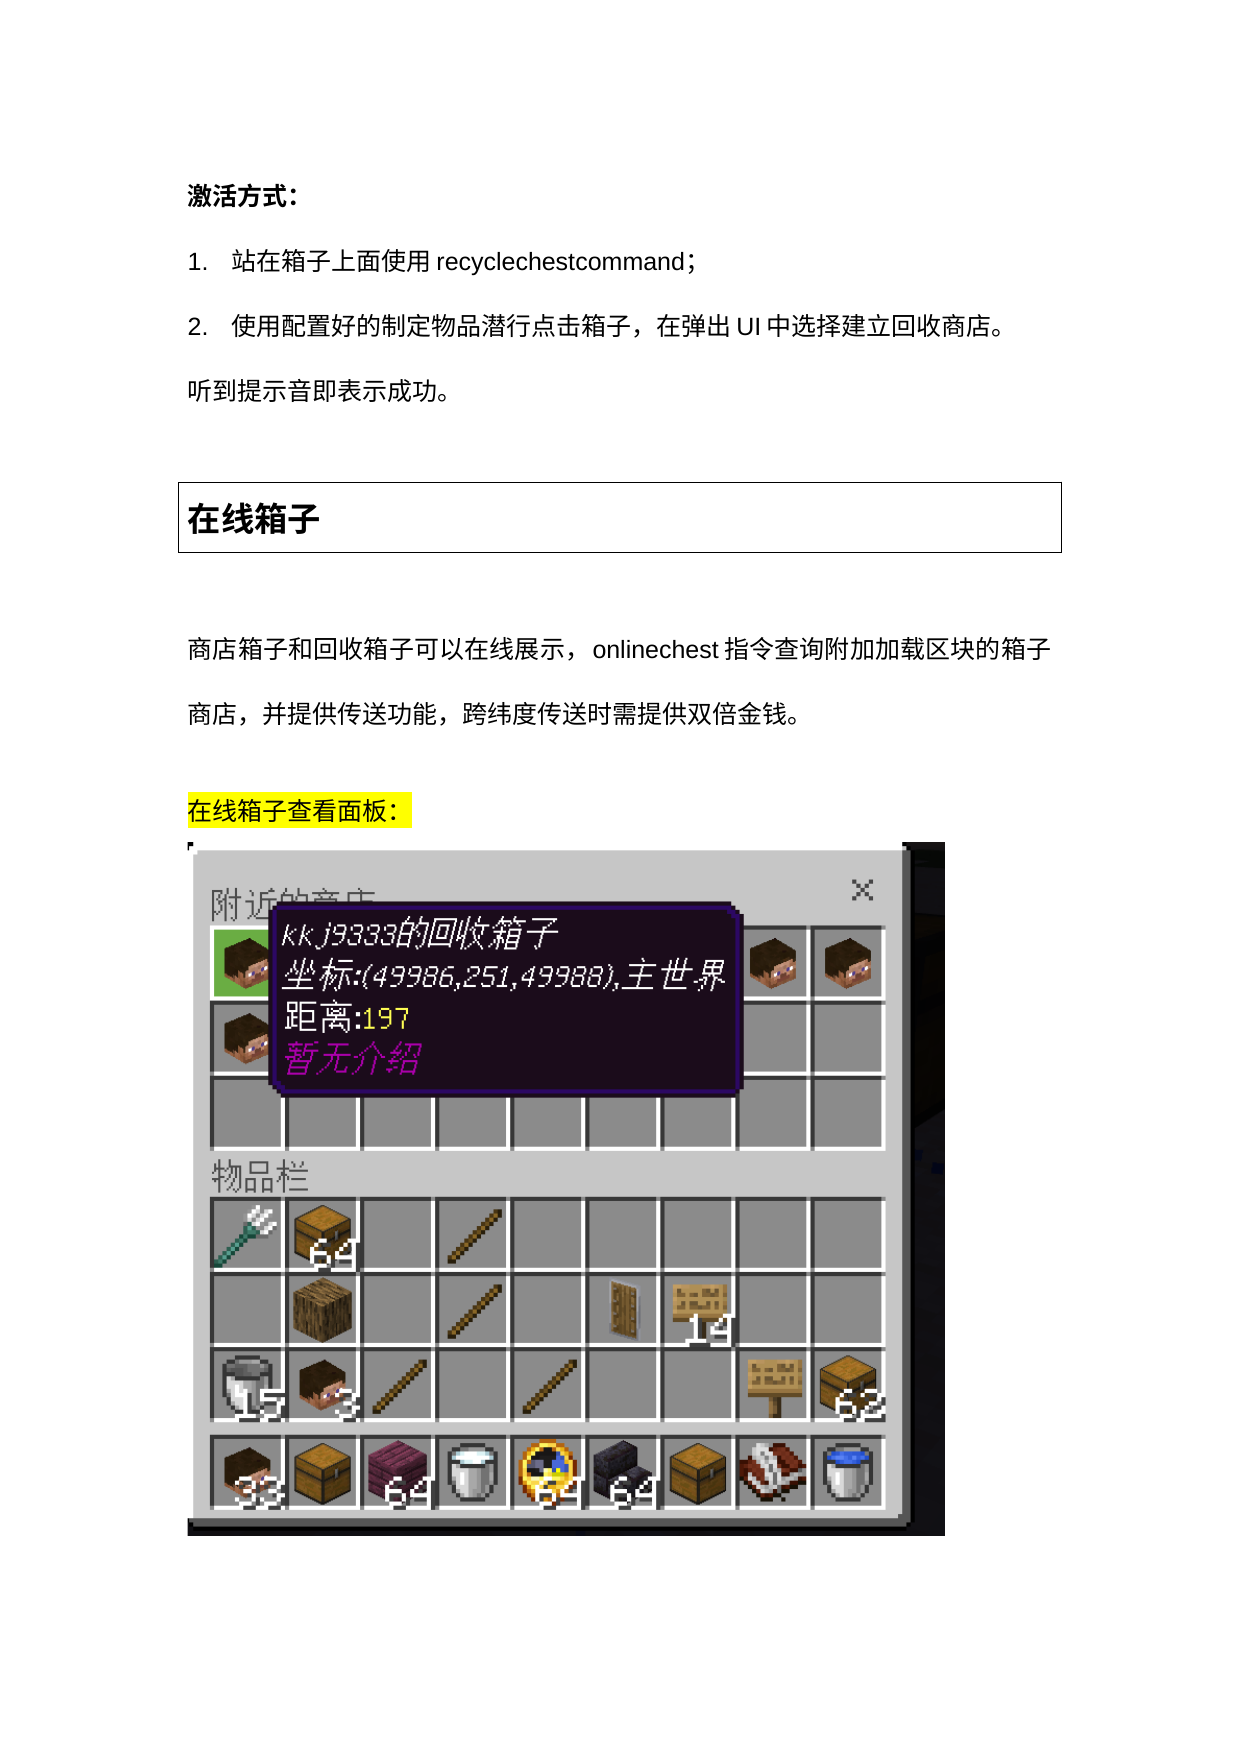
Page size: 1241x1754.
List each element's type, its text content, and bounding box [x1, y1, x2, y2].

text 听到提示音即表示成功。 [187, 357, 1053, 422]
subtitle 在线箱子 [179, 483, 1061, 552]
picture [187, 842, 945, 1536]
text 激活方式： [187, 162, 1053, 227]
text 在线箱子查看面板： [187, 777, 1053, 842]
list 站在箱子上面使用recyclechestcommand； [187, 227, 1053, 292]
text 商店箱子和回收箱子可以在线展示，onlinechest指令查询附加加载区块的箱子商店，并提供传送功能，跨纬度传送时需提供双倍金钱。 [187, 615, 1053, 745]
list 使用配置好的制定物品潜行点击箱子，在弹出UI中选择建立回收商店。 [187, 292, 1053, 357]
